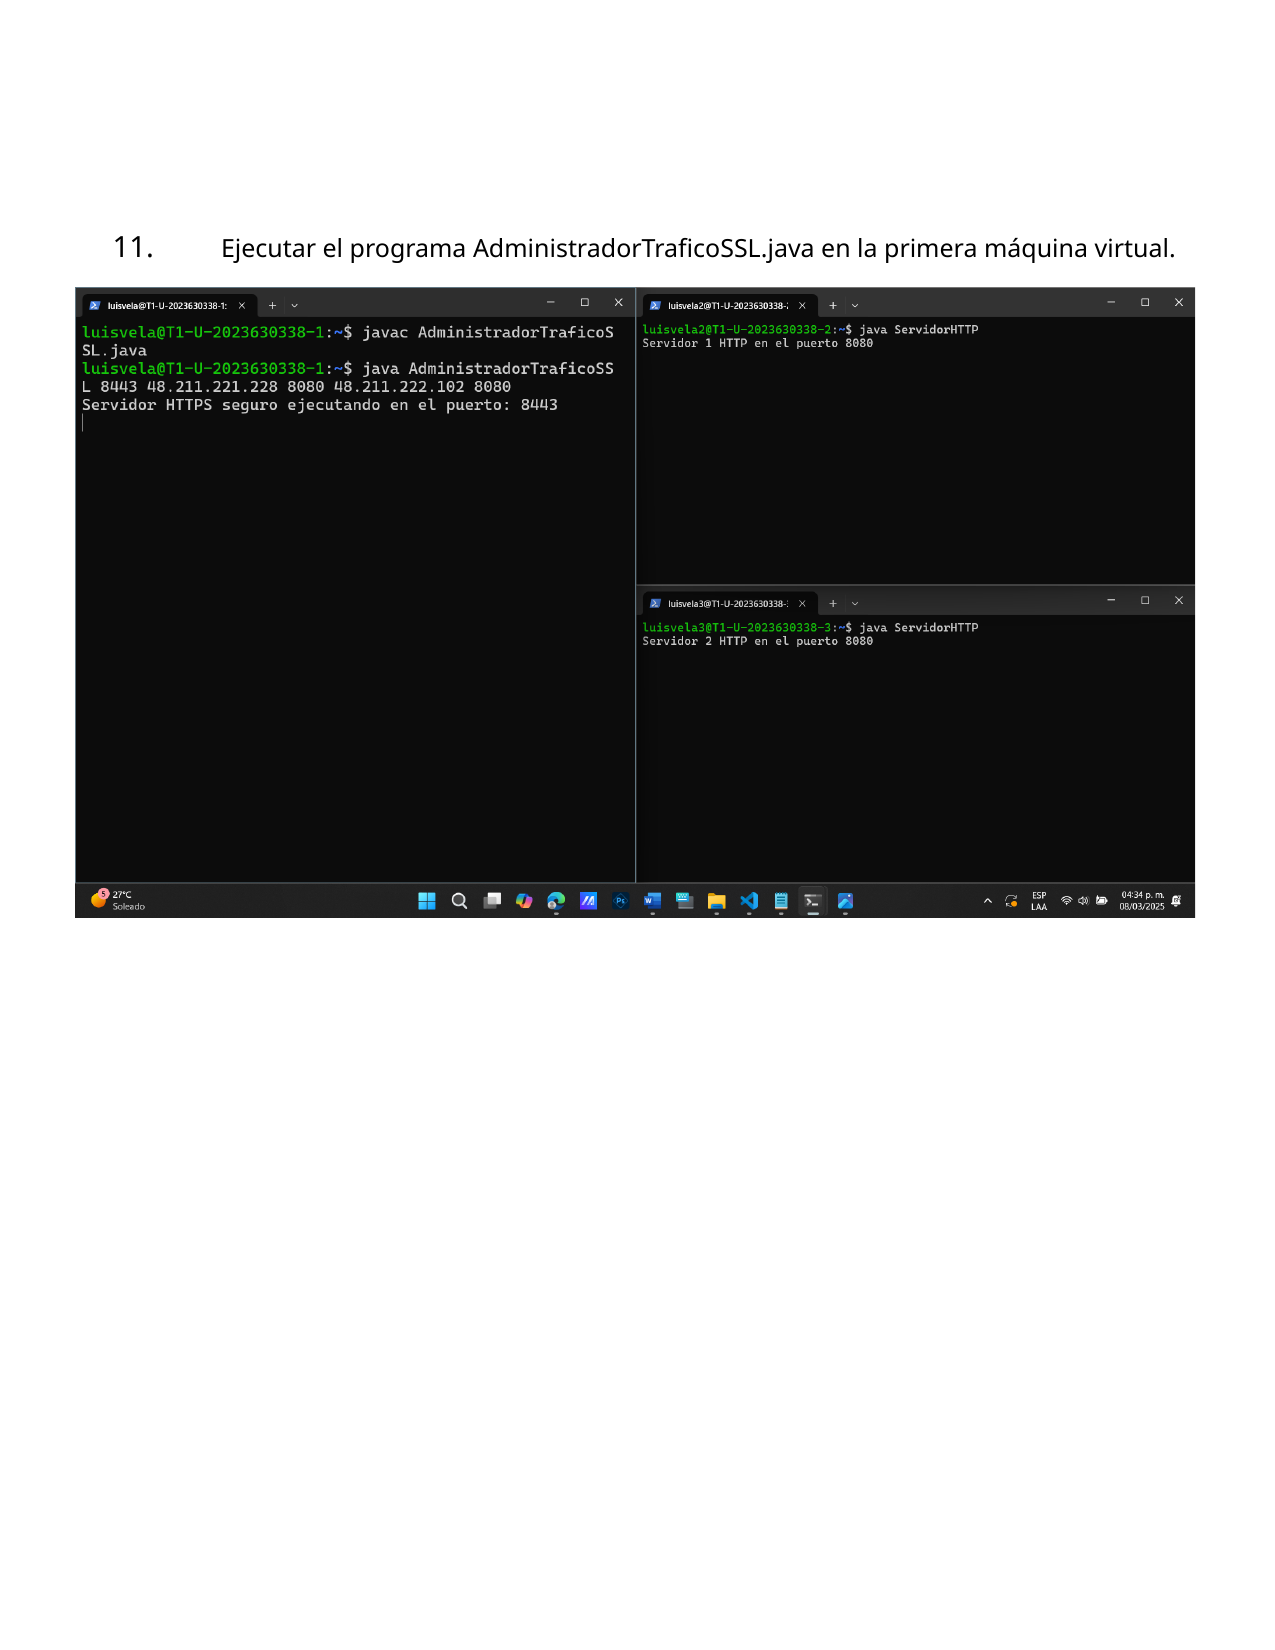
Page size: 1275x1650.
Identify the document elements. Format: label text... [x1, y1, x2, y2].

list Ejecutar el programa AdministradorTraficoSSL.java en la primera máquina virtual. [112, 226, 1200, 266]
picture [75, 287, 1196, 918]
